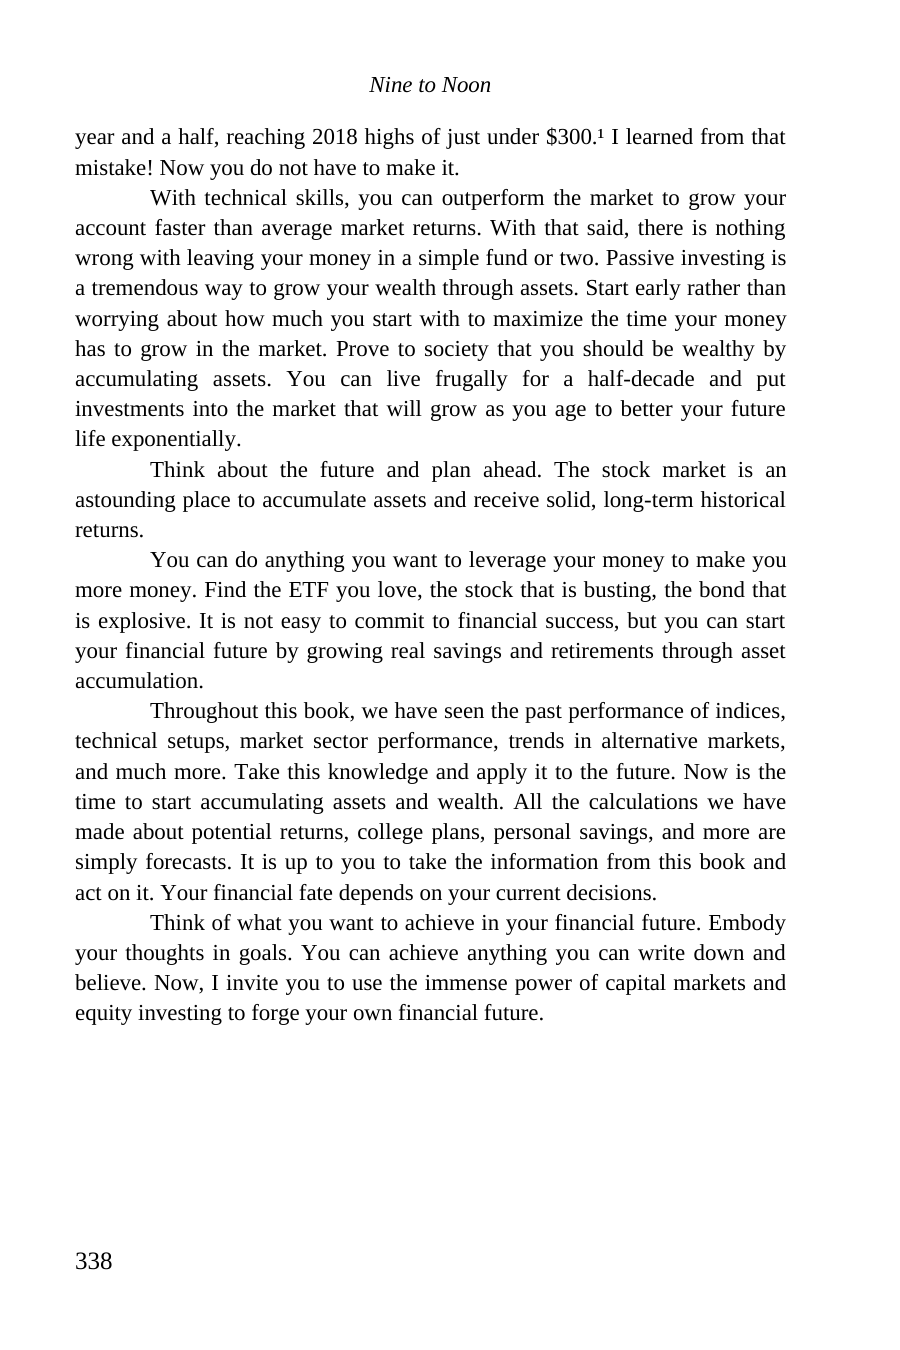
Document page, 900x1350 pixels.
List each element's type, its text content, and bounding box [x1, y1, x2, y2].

text Think of what you want to achieve in your financial future. Embody your thoughts in goals. You can achieve anything you can write down and believe. Now, I invite you to use the immense power of capital markets and equity investing to forge your own financial future. [75, 909, 787, 1026]
text Think about the future and plan ahead. The stock market is an astounding place to accumulate assets and receive solid, long-term historical returns. [75, 456, 787, 486]
text Think about the future and plan ahead. The stock market is an astounding place to accumulate assets and receive solid, long-term historical returns. [75, 512, 787, 542]
text You can do anything you want to leverage your money to make you more money. Find the ETF you love, the stock that is busting, the bond that is explosive. It is not easy to commit to financial success, but you can start your financial future by growing real savings and retirements through asset accumulation. [75, 546, 787, 577]
text You can do anything you want to leverage your money to make you more money. Find the ETF you love, the stock that is busting, the bond that is explosive. It is not easy to commit to financial success, but you can start your financial future by growing real savings and retirements through asset accumulation. [75, 663, 787, 693]
text Throughout this book, we have seen the past performance of indices, technical setups, market sector performance, trends in alternative markets, and much more. Take this knowledge and apply it to the future. Now is the time to start accumulating assets and wealth. All the calculations we have made about potential returns, college plans, personal savings, and more are simply forecasts. It is up to you to take the information from this book and act on it. Your financial fate depends on your current decisions. [75, 697, 787, 905]
